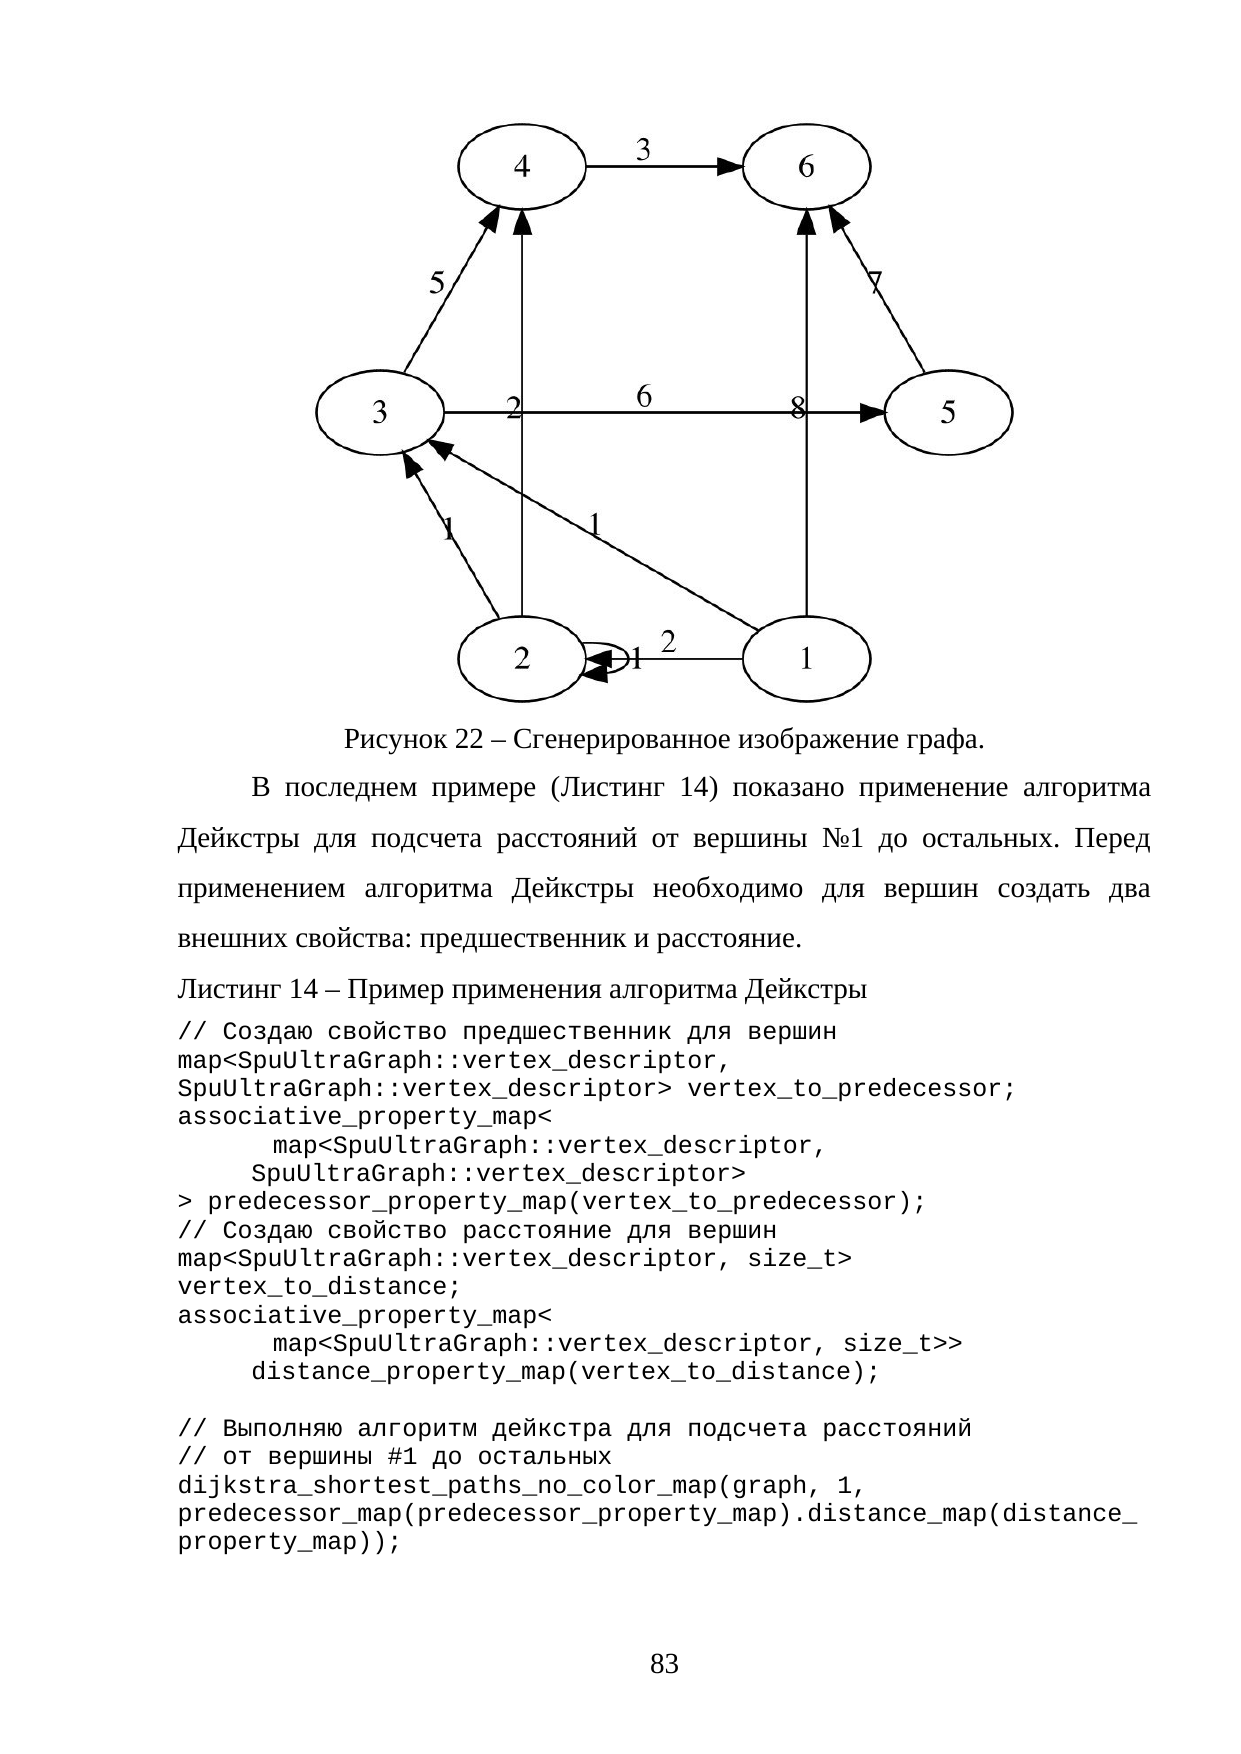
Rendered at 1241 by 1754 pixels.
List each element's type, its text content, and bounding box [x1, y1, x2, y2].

text map<SpuUltraGraph::vertex_descriptor, SpuUltraGraph::vertex_descriptor> vertex_to_predecessor; [177, 1047, 1152, 1104]
text // Выполняю алгоритм дейкстра для подсчета расстояний [177, 1416, 1152, 1444]
picture [311, 118, 1017, 705]
text map<SpuUltraGraph::vertex_descriptor, size_t>> distance_property_map(vertex_to_distance); [251, 1331, 1152, 1387]
text Листинг 14 – Пример применения алгоритма Дейкстры [177, 971, 1152, 1004]
text associative_property_map< [177, 1302, 1152, 1331]
text map<SpuUltraGraph::vertex_descriptor, size_t> vertex_to_distance; [177, 1246, 1152, 1302]
text // Создаю свойство расстояние для вершин [177, 1217, 1152, 1246]
text // Создаю свойство предшественник для вершин [177, 1019, 1152, 1047]
text map<SpuUltraGraph::vertex_descriptor, SpuUltraGraph::vertex_descriptor> [251, 1132, 1152, 1189]
text В последнем примере (Листинг 14) показано применение алгоритма Дейкстры для подсчета расстояний от вершины №1 до остальных. Перед применением алгоритма Дейкстры необходимо для вершин создать два внешних свойства: предшественник и расстояние. [177, 769, 1152, 954]
text Рисунок 22 – Сгенерированное изображение графа. [177, 721, 1152, 755]
text associative_property_map< [177, 1104, 1152, 1132]
text // от вершины #1 до остальных [177, 1444, 1152, 1472]
text dijkstra_shortest_paths_no_color_map(graph, 1, predecessor_map(predecessor_property_map).distance_map(distance_property_map)); [177, 1472, 1152, 1557]
text > predecessor_property_map(vertex_to_predecessor); [177, 1189, 1152, 1217]
